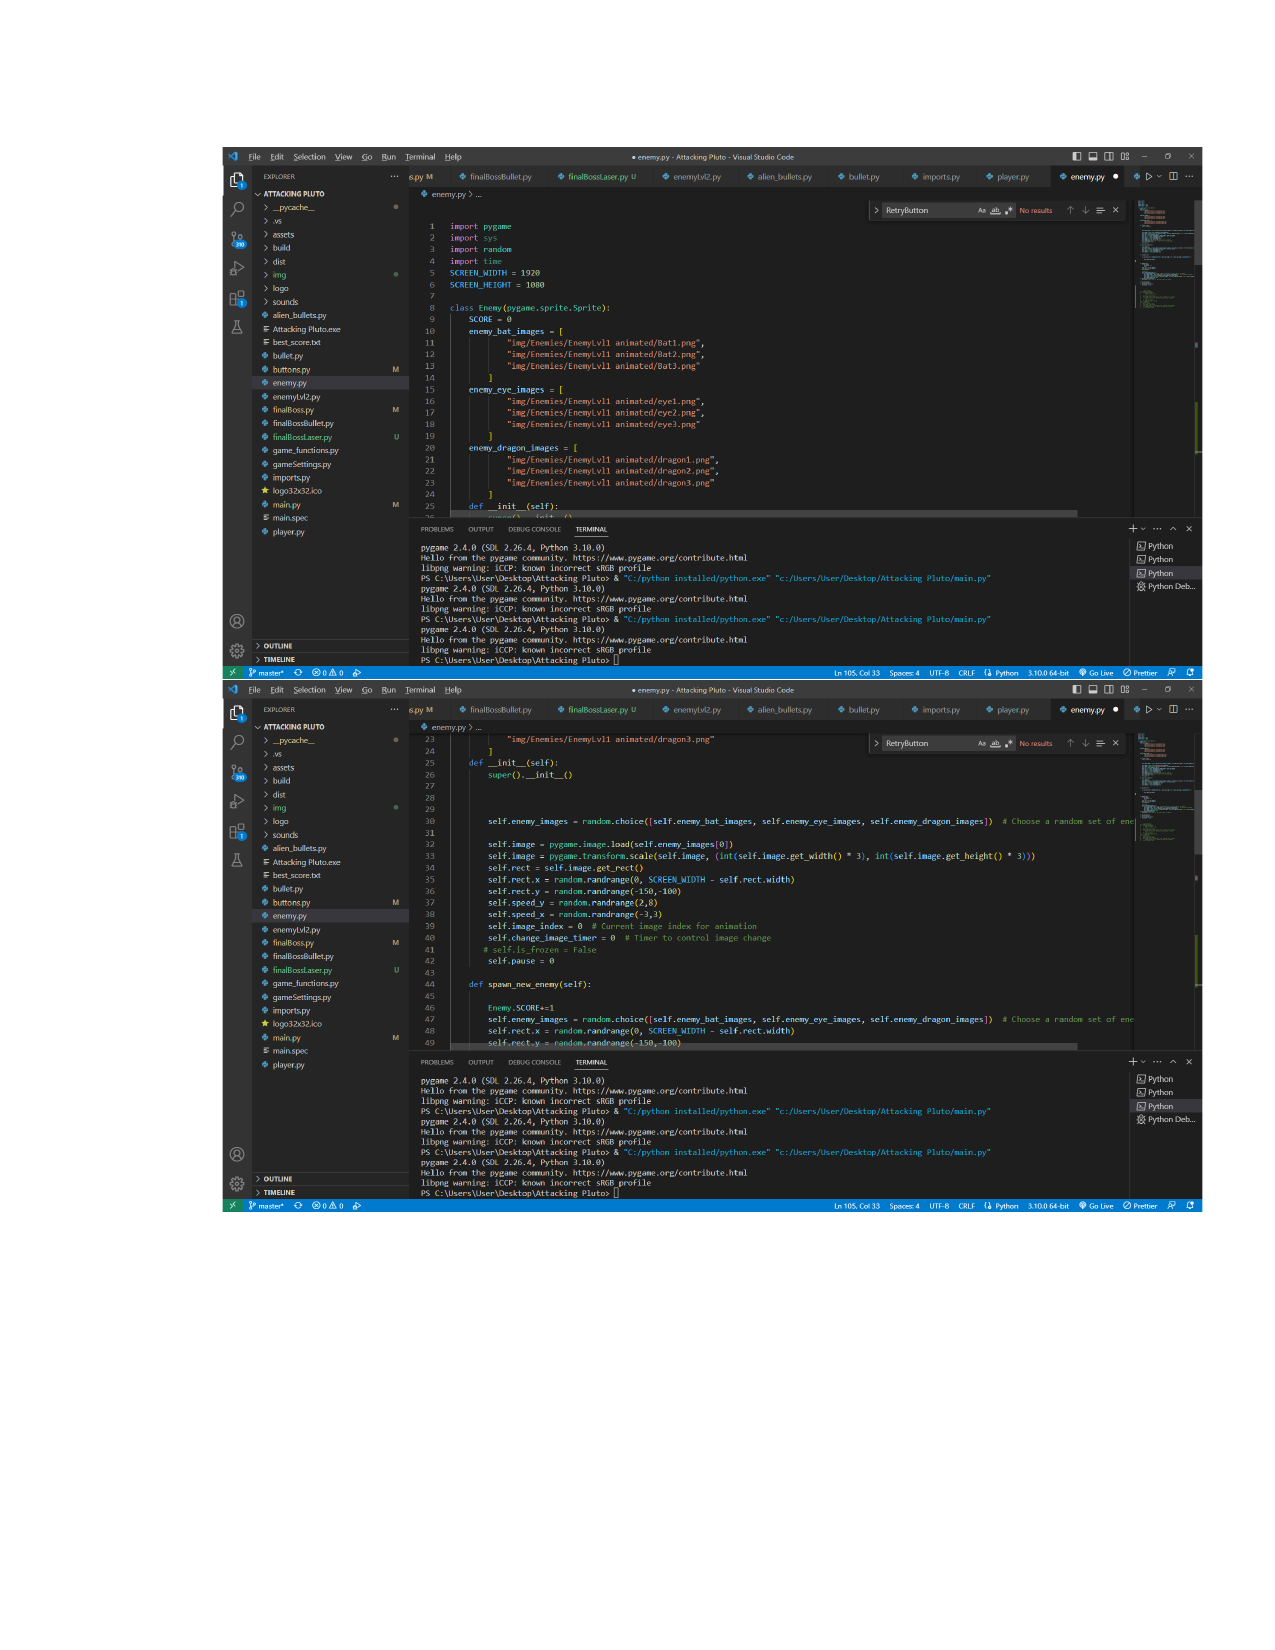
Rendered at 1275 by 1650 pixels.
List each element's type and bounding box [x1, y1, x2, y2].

picture [222, 680, 1203, 1212]
picture [222, 147, 1203, 679]
